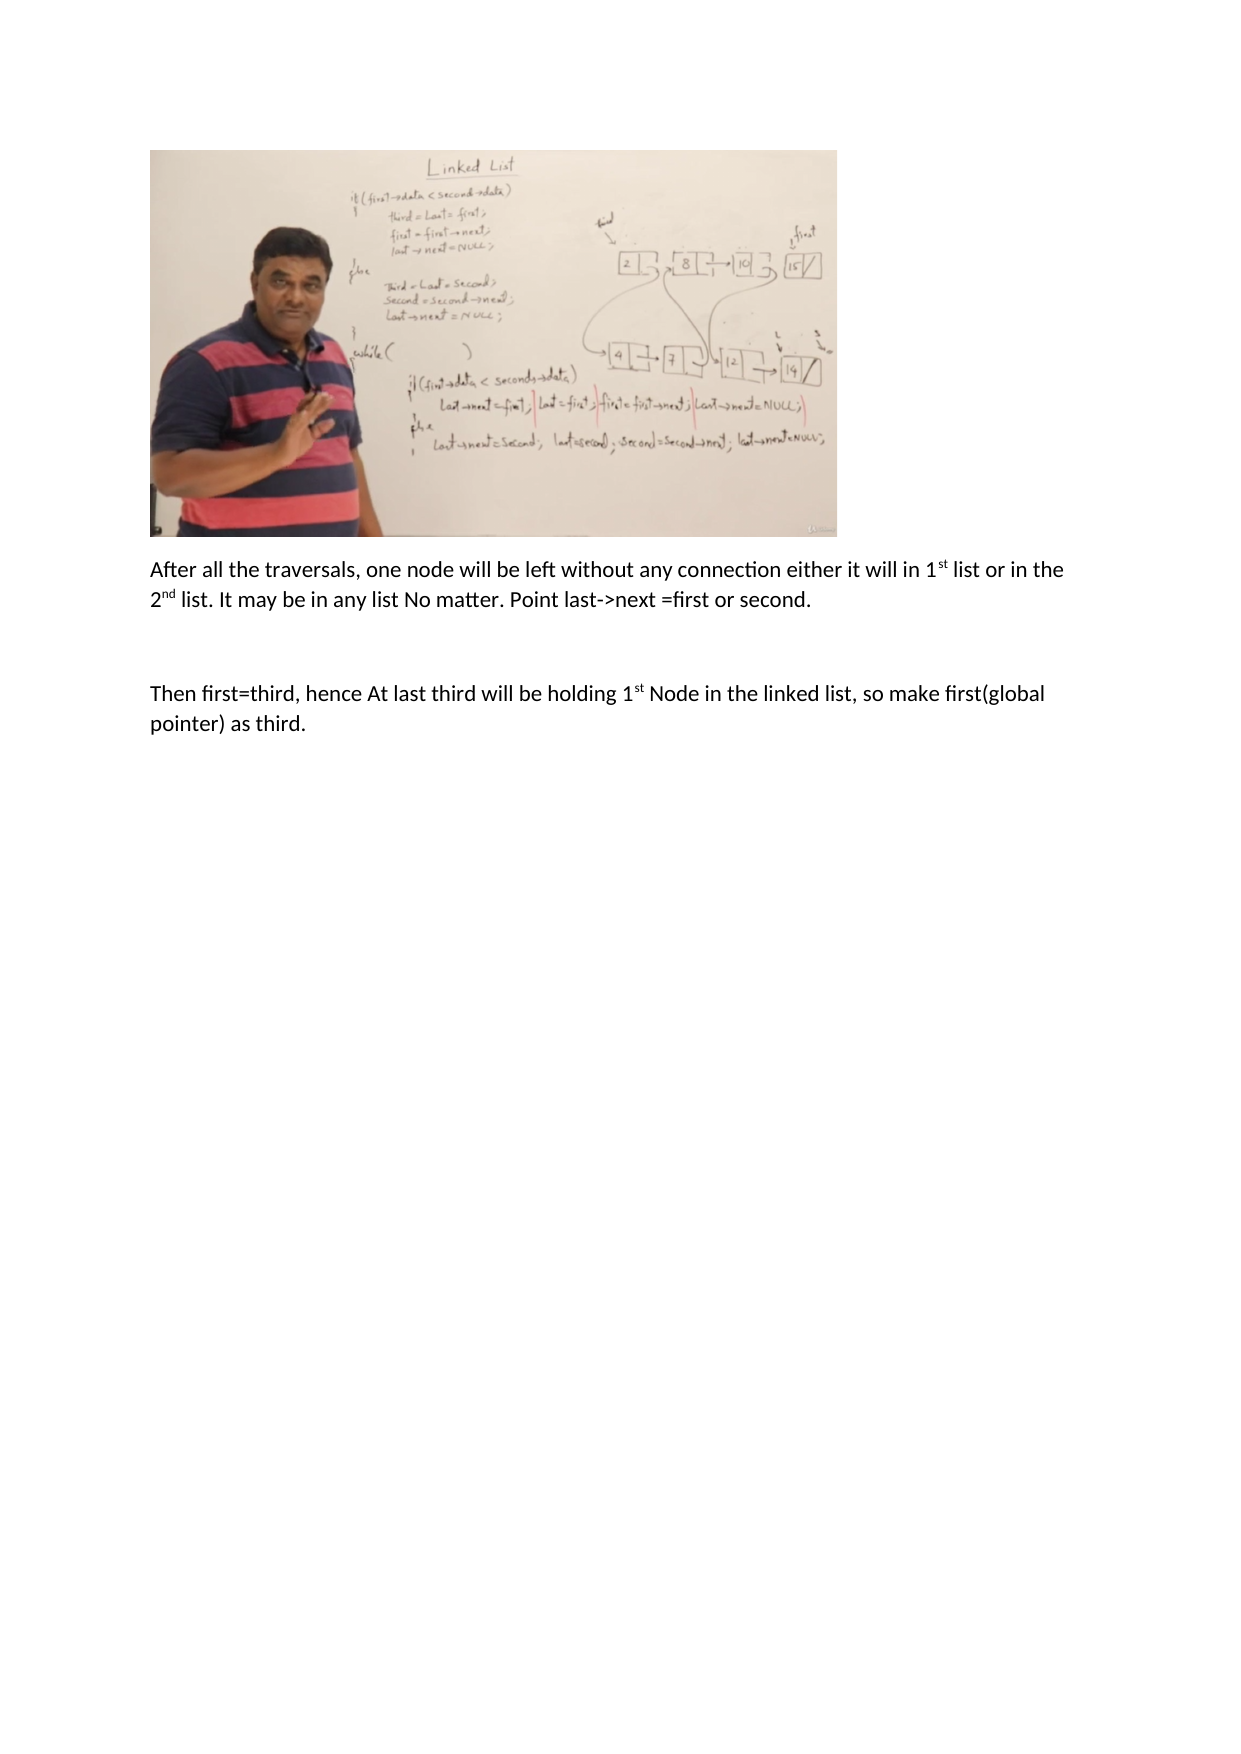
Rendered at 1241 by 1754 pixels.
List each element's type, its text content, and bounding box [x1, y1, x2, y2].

picture [150, 150, 838, 537]
text Then first=third, hence At last third will be holding 1st Node in the linked list, so make first(global pointer) as third. [150, 679, 1090, 738]
text After all the traversals, one node will be left without any connection either it will in 1st list or in the 2nd list. It may be in any list No matter. Point last->next =first or second. [150, 555, 1090, 614]
